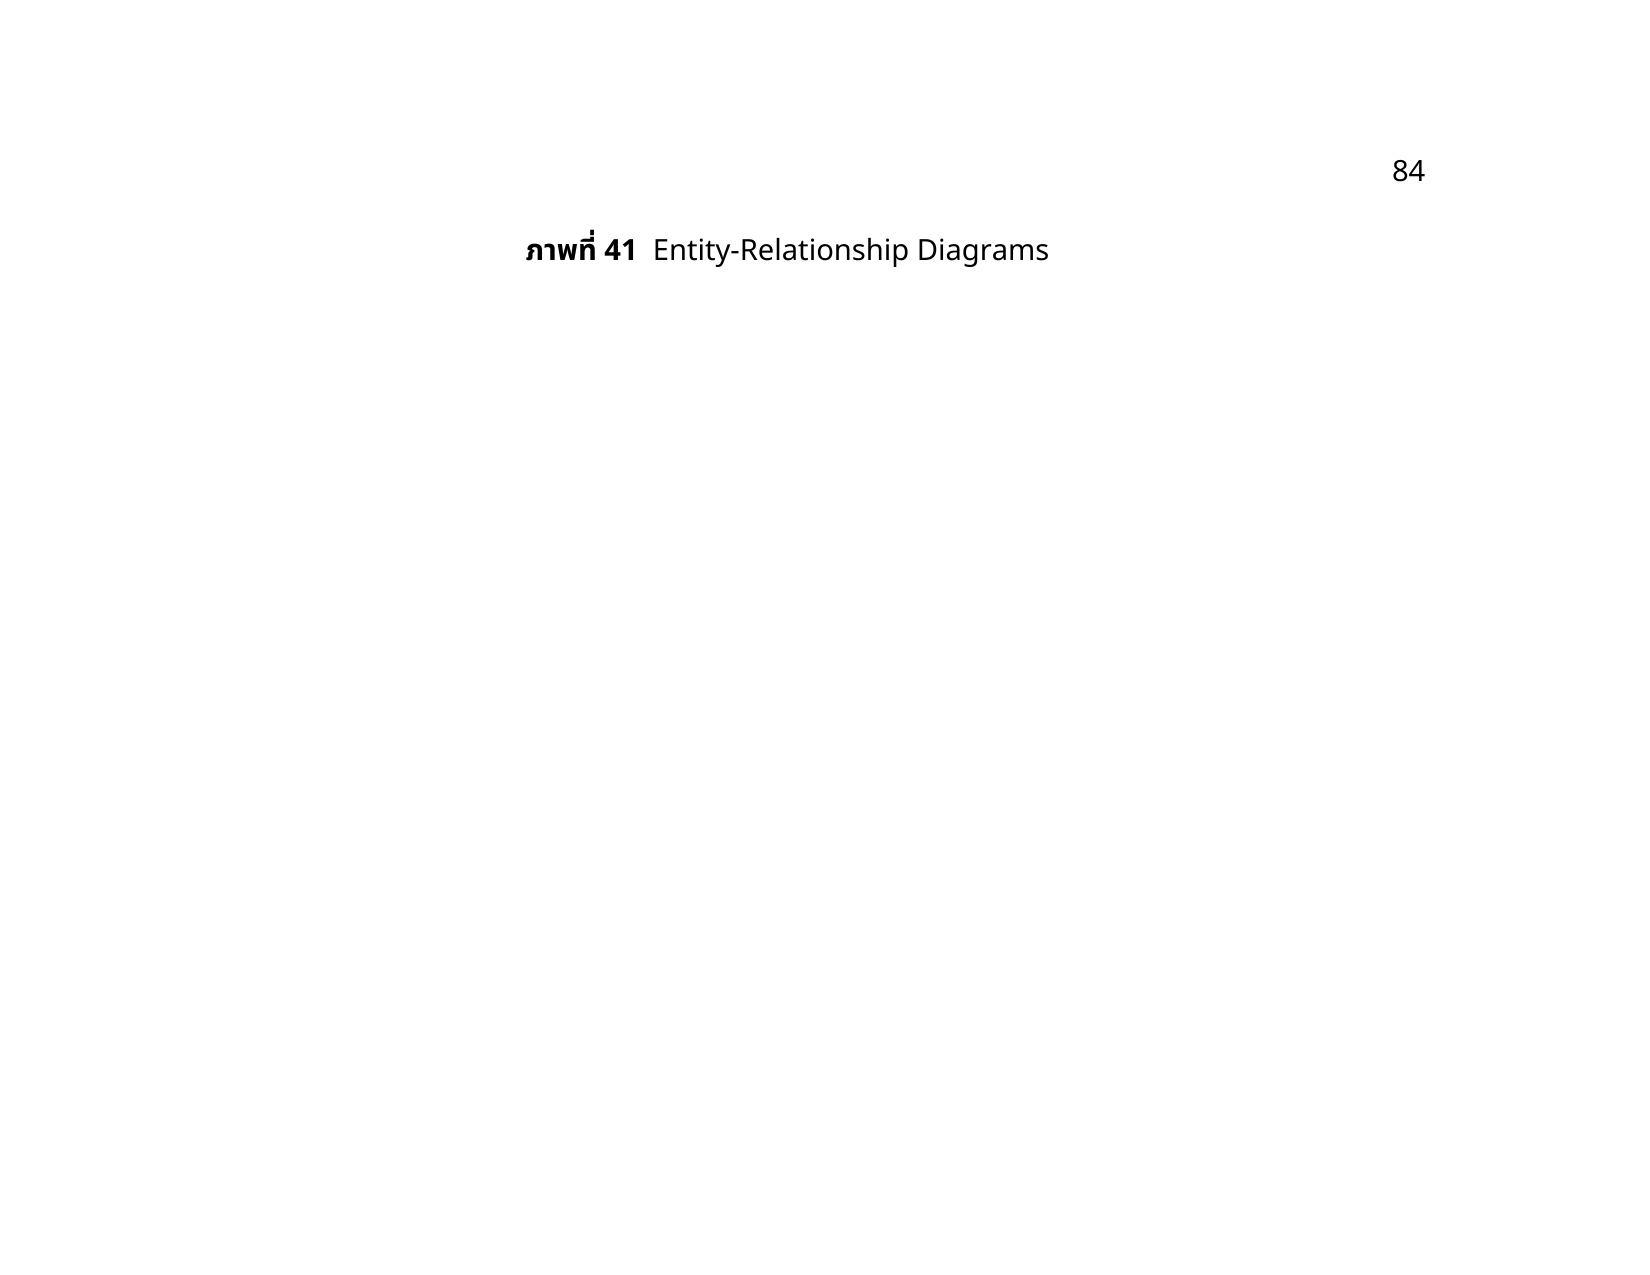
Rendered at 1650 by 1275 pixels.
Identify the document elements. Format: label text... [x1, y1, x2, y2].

text ภาพที่ 41 Entity-Relationship Diagrams [150, 229, 1425, 274]
